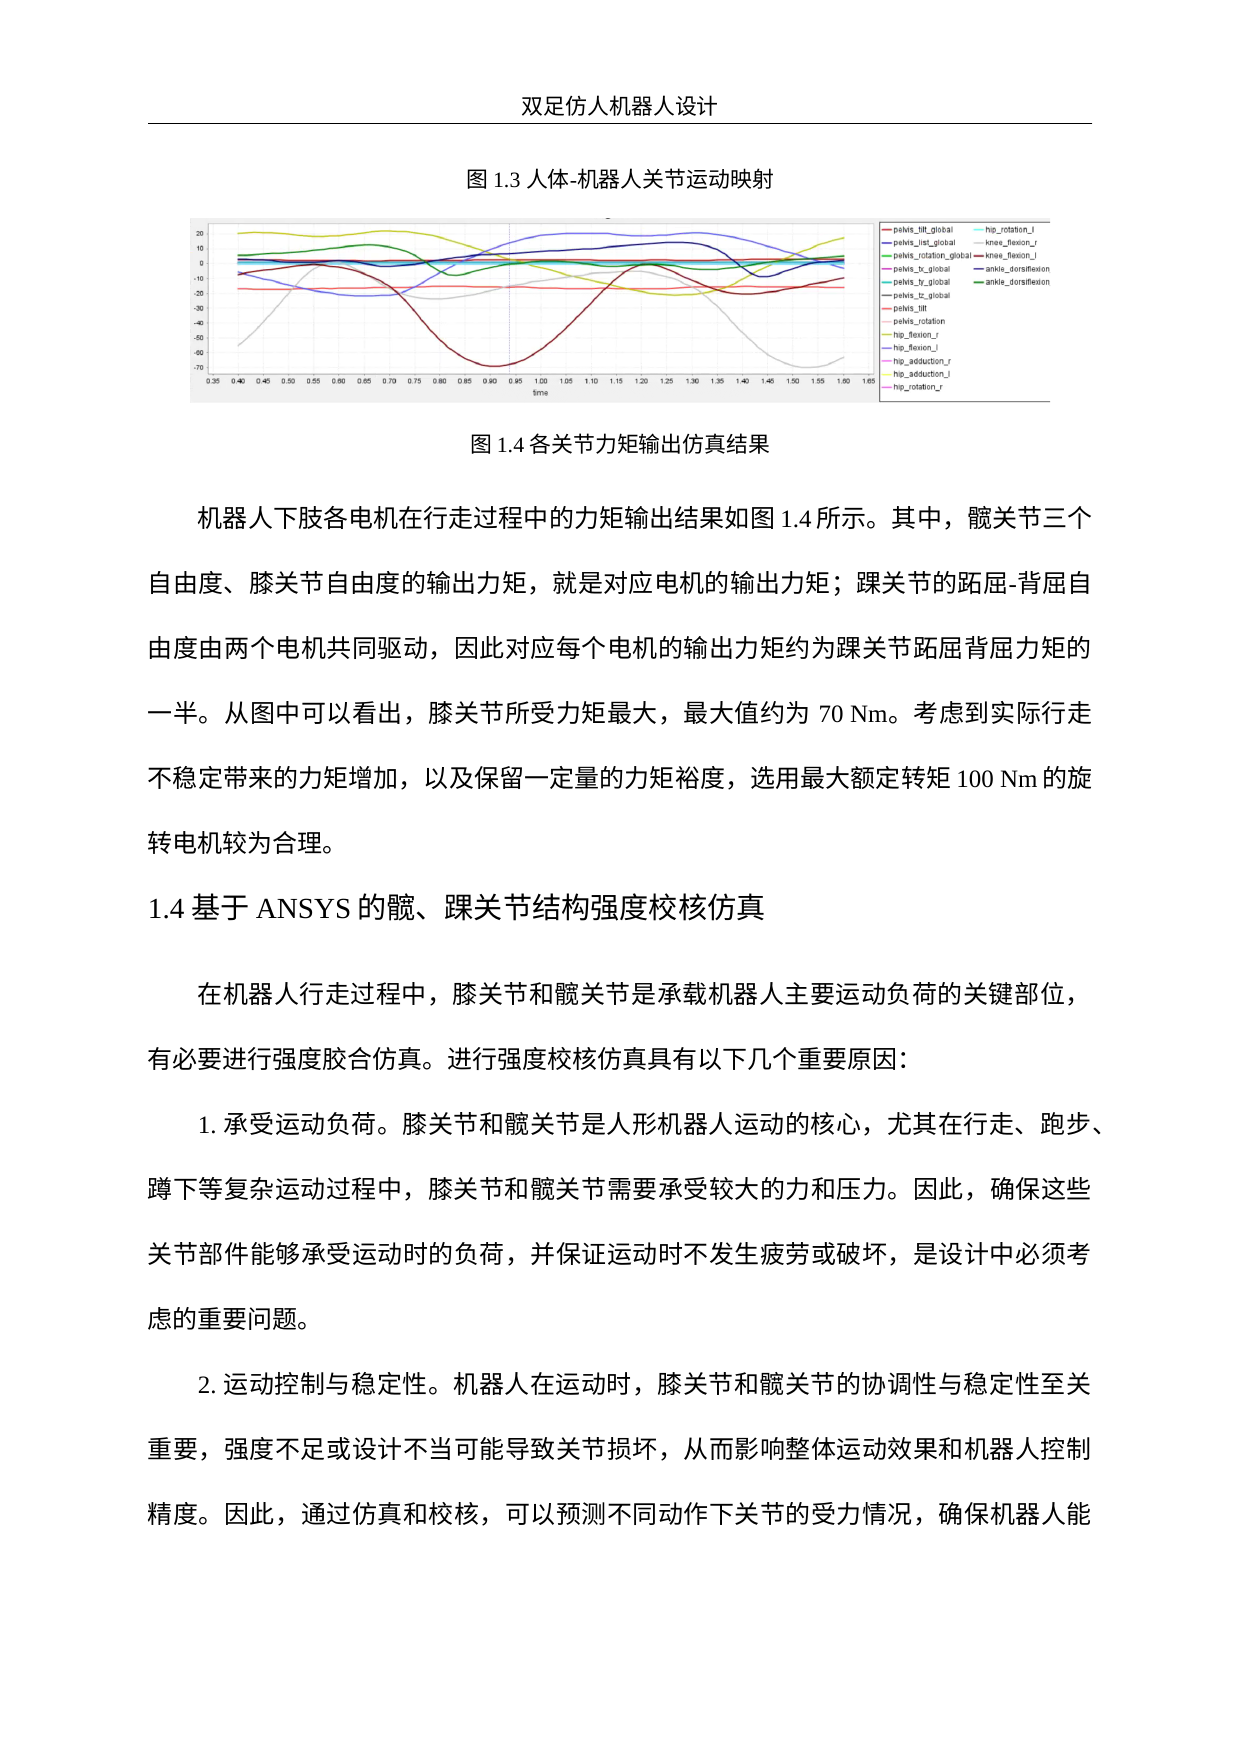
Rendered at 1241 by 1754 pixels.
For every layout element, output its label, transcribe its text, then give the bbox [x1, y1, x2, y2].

picture [190, 218, 1051, 403]
text 图1.4 各关节力矩输出仿真结果 [191, 426, 1049, 459]
text 图1.3 人体-机器人关节运动映射 [191, 161, 1049, 194]
text 1. 承受运动负荷。膝关节和髋关节是人形机器人运动的核心，尤其在行走、跑步、蹲下等复杂运动过程中，膝关节和髋关节需要承受较大的力和压力。因此，确保这些关节部件能够承受运动时的负荷，并保证运动时不发生疲劳或破坏，是设计中必须考虑的重要问题。 [148, 1090, 1092, 1350]
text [148, 1350, 1092, 1545]
text 机器人下肢各电机在行走过程中的力矩输出结果如图1.4所示。其中，髋关节三个自由度、膝关节自由度的输出力矩，就是对应电机的输出力矩；踝关节的跖屈-背屈自由度由两个电机共同驱动，因此对应每个电机的输出力矩约为踝关节跖屈背屈力矩的一半。从图中可以看出，膝关节所受力矩最大，最大值约为70 Nm。考虑到实际行走不稳定带来的力矩增加，以及保留一定量的力矩裕度，选用最大额定转矩100 Nm的旋转电机较为合理。 [148, 484, 1092, 874]
text 在机器人行走过程中，膝关节和髋关节是承载机器人主要运动负荷的关键部位，有必要进行强度胶合仿真。进行强度校核仿真具有以下几个重要原因： [148, 960, 1092, 1090]
subtitle 1.4 基于ANSYS的髋、踝关节结构强度校核仿真 [148, 874, 1092, 939]
